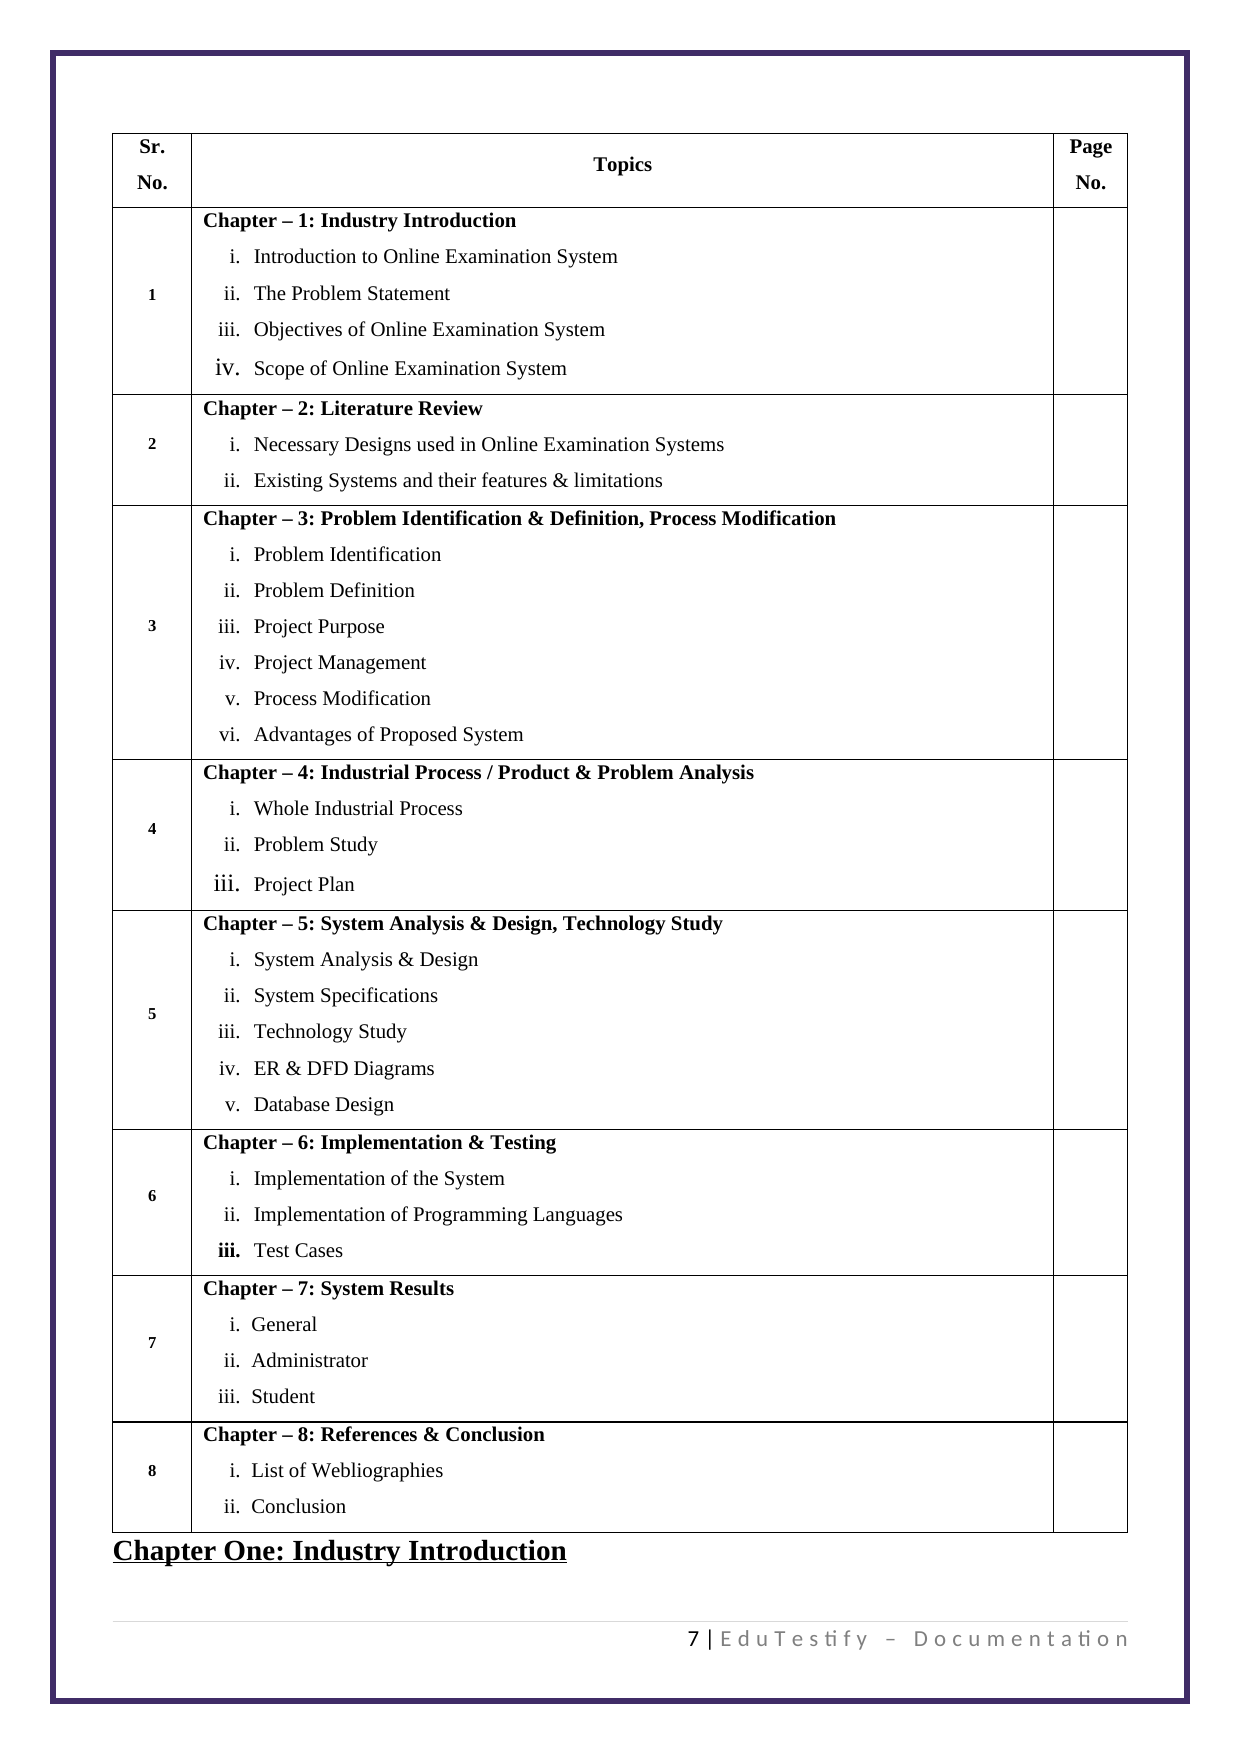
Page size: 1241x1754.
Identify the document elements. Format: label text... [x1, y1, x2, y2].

table_cell Topics [192, 134, 1053, 207]
table_cell 5 [113, 911, 191, 1129]
table_cell 3 [113, 506, 191, 759]
table_cell 1 [113, 208, 191, 394]
table_cell 6 [113, 1130, 191, 1275]
table_cell [1054, 911, 1127, 1129]
table_cell Chapter – 8: References & Conclusion List of Webliographies Conclusion [192, 1423, 1053, 1532]
table_cell 4 [113, 760, 191, 910]
table_cell [1054, 1130, 1127, 1275]
table_cell [1054, 395, 1127, 505]
table_cell Chapter – 7: System Results General Administrator Student [192, 1276, 1053, 1421]
table_cell Chapter – 2: Literature Review Necessary Designs used in Online Examination Systems Existing Systems and their features & limitations [192, 395, 1053, 505]
table_cell 7 [113, 1276, 191, 1421]
table_cell Chapter – 1: Industry Introduction Introduction to Online Examination System The Problem Statement Objectives of Online Examination System Scope of Online Examination System [192, 208, 1053, 394]
table_cell Chapter – 6: Implementation & Testing Implementation of the System Implementation of Programming Languages Test Cases [192, 1130, 1053, 1275]
table_cell 8 [113, 1423, 191, 1532]
text Chapter One: Industry Introduction [112, 1533, 1128, 1566]
table_cell [1054, 1276, 1127, 1421]
table_cell Chapter – 3: Problem Identification & Definition, Process Modification Problem Identification Problem Definition Project Purpose Project Management Process Modification Advantages of Proposed System [192, 506, 1053, 759]
table_cell [1054, 208, 1127, 394]
table_cell Sr. No. [113, 134, 191, 207]
table_cell Page No. [1054, 134, 1127, 207]
table_cell [1054, 1423, 1127, 1532]
table_cell Chapter – 4: Industrial Process / Product & Problem Analysis Whole Industrial Process Problem Study Project Plan [192, 760, 1053, 910]
table_cell 2 [113, 395, 191, 505]
table_cell [1054, 506, 1127, 759]
table_cell [1054, 760, 1127, 910]
table_cell Chapter – 5: System Analysis & Design, Technology Study System Analysis & Design System Specifications Technology Study ER & DFD Diagrams Database Design [192, 911, 1053, 1129]
